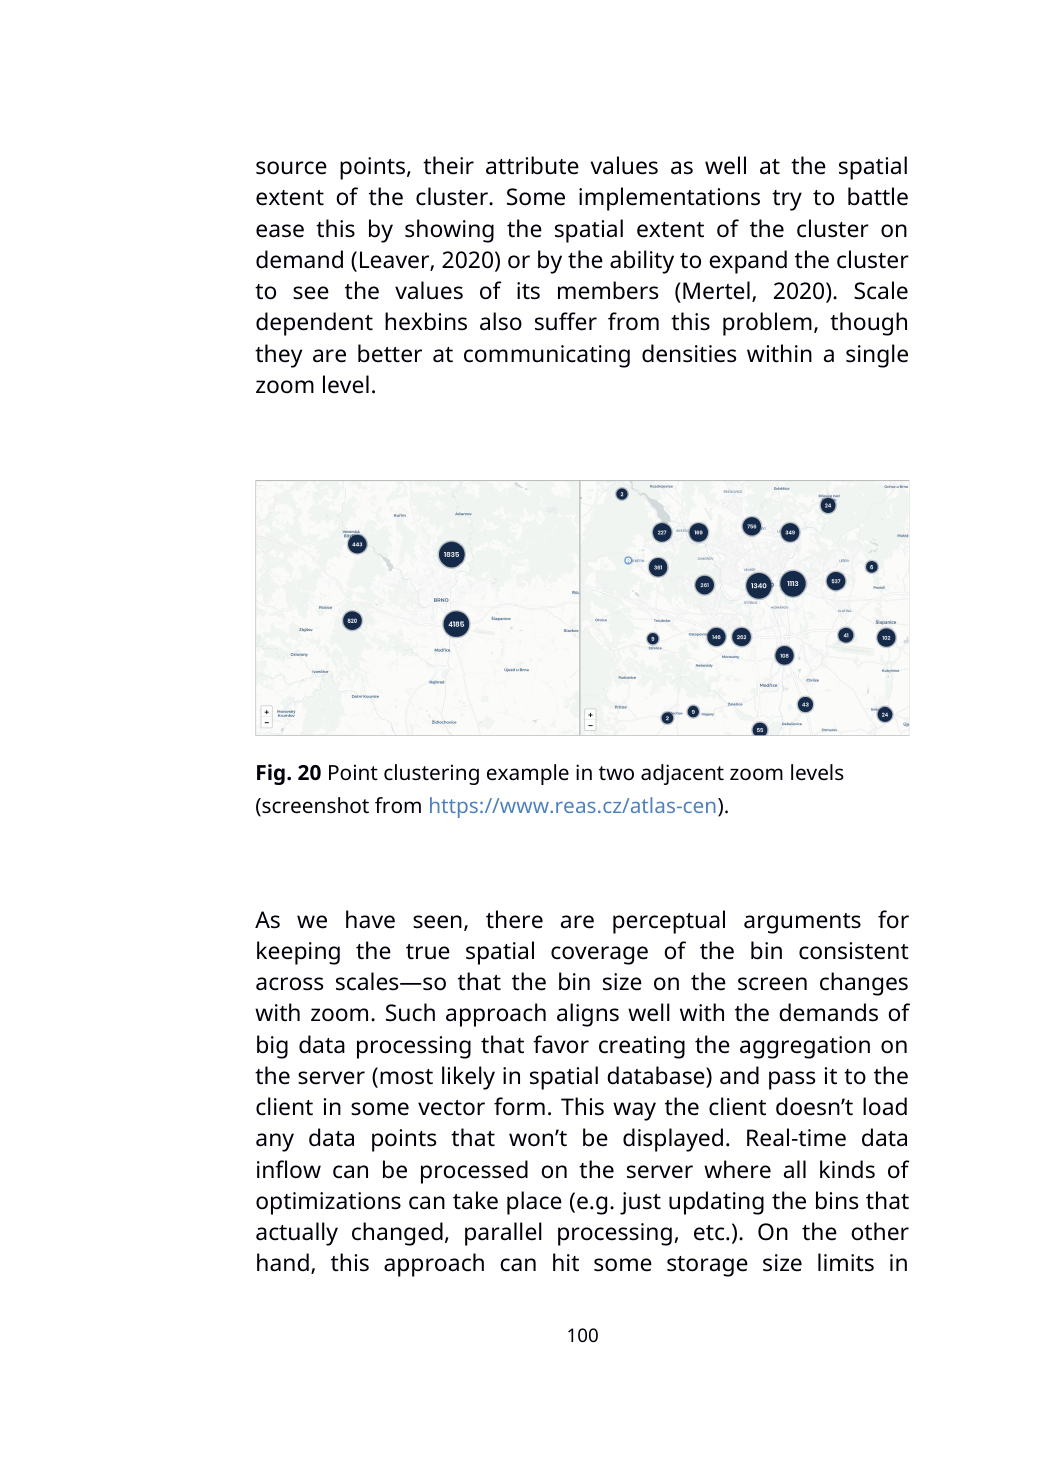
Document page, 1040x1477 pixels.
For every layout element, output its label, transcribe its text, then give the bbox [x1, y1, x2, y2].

text Fig. 20 Point clustering example in two adjacent zoom levels (screenshot from https://www.reas.cz/atlas-cen). [255, 736, 910, 819]
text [255, 904, 910, 1279]
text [255, 150, 910, 400]
picture [255, 480, 910, 736]
